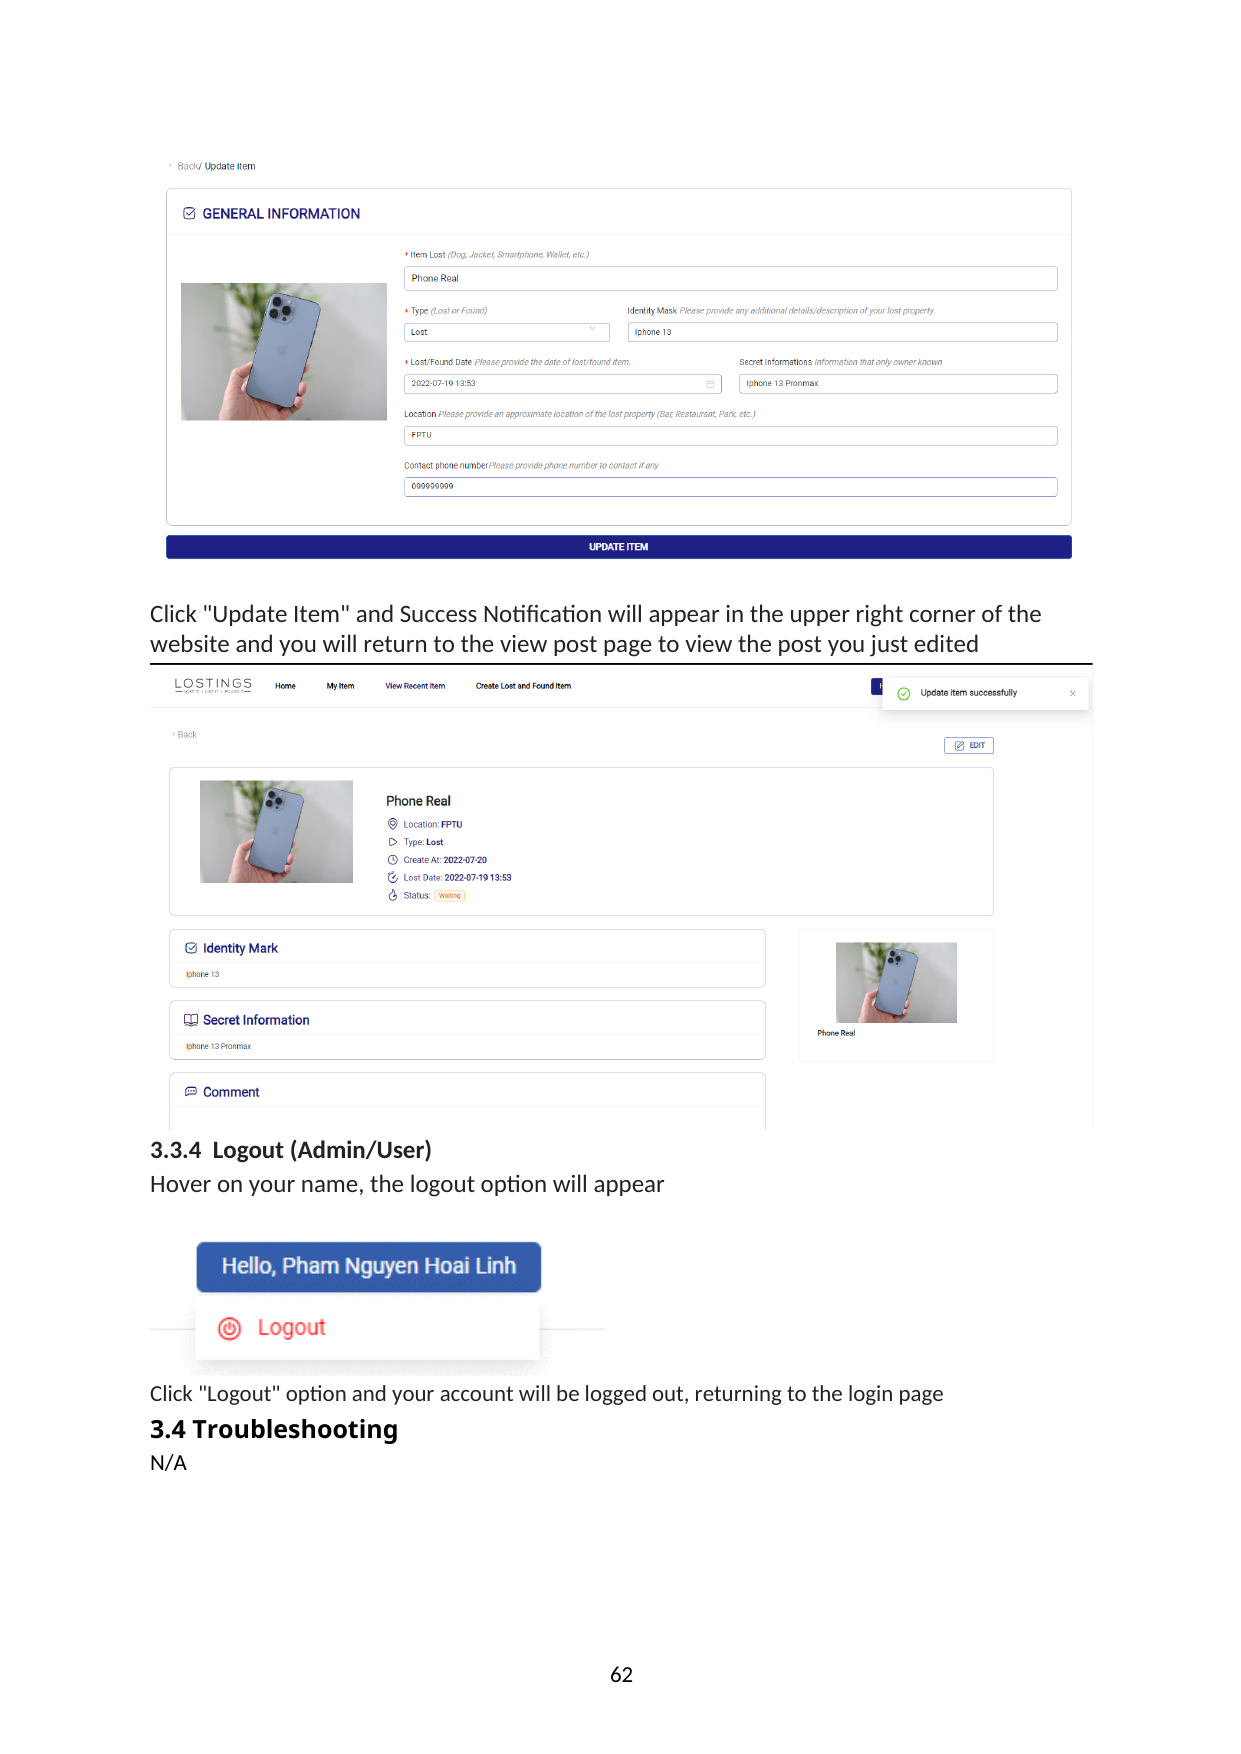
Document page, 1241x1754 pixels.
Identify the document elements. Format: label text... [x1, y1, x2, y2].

picture [150, 1203, 614, 1376]
text 3.3.4 Logout (Admin/User) [150, 1134, 1093, 1164]
text N/A [150, 1448, 1093, 1476]
subtitle 3.4 Troubleshooting [150, 1412, 1093, 1446]
text Click "Update Item" and Success Notification will appear in the upper right corner of the website and you will return to the view post page to view the post you just edited [150, 598, 1093, 659]
text Hover on your name, the logout option will appear [150, 1169, 1093, 1199]
picture [150, 663, 1093, 1130]
text Click "Logout" option and your account will be logged out, returning to the login page [150, 1379, 1093, 1407]
picture [150, 150, 1093, 594]
